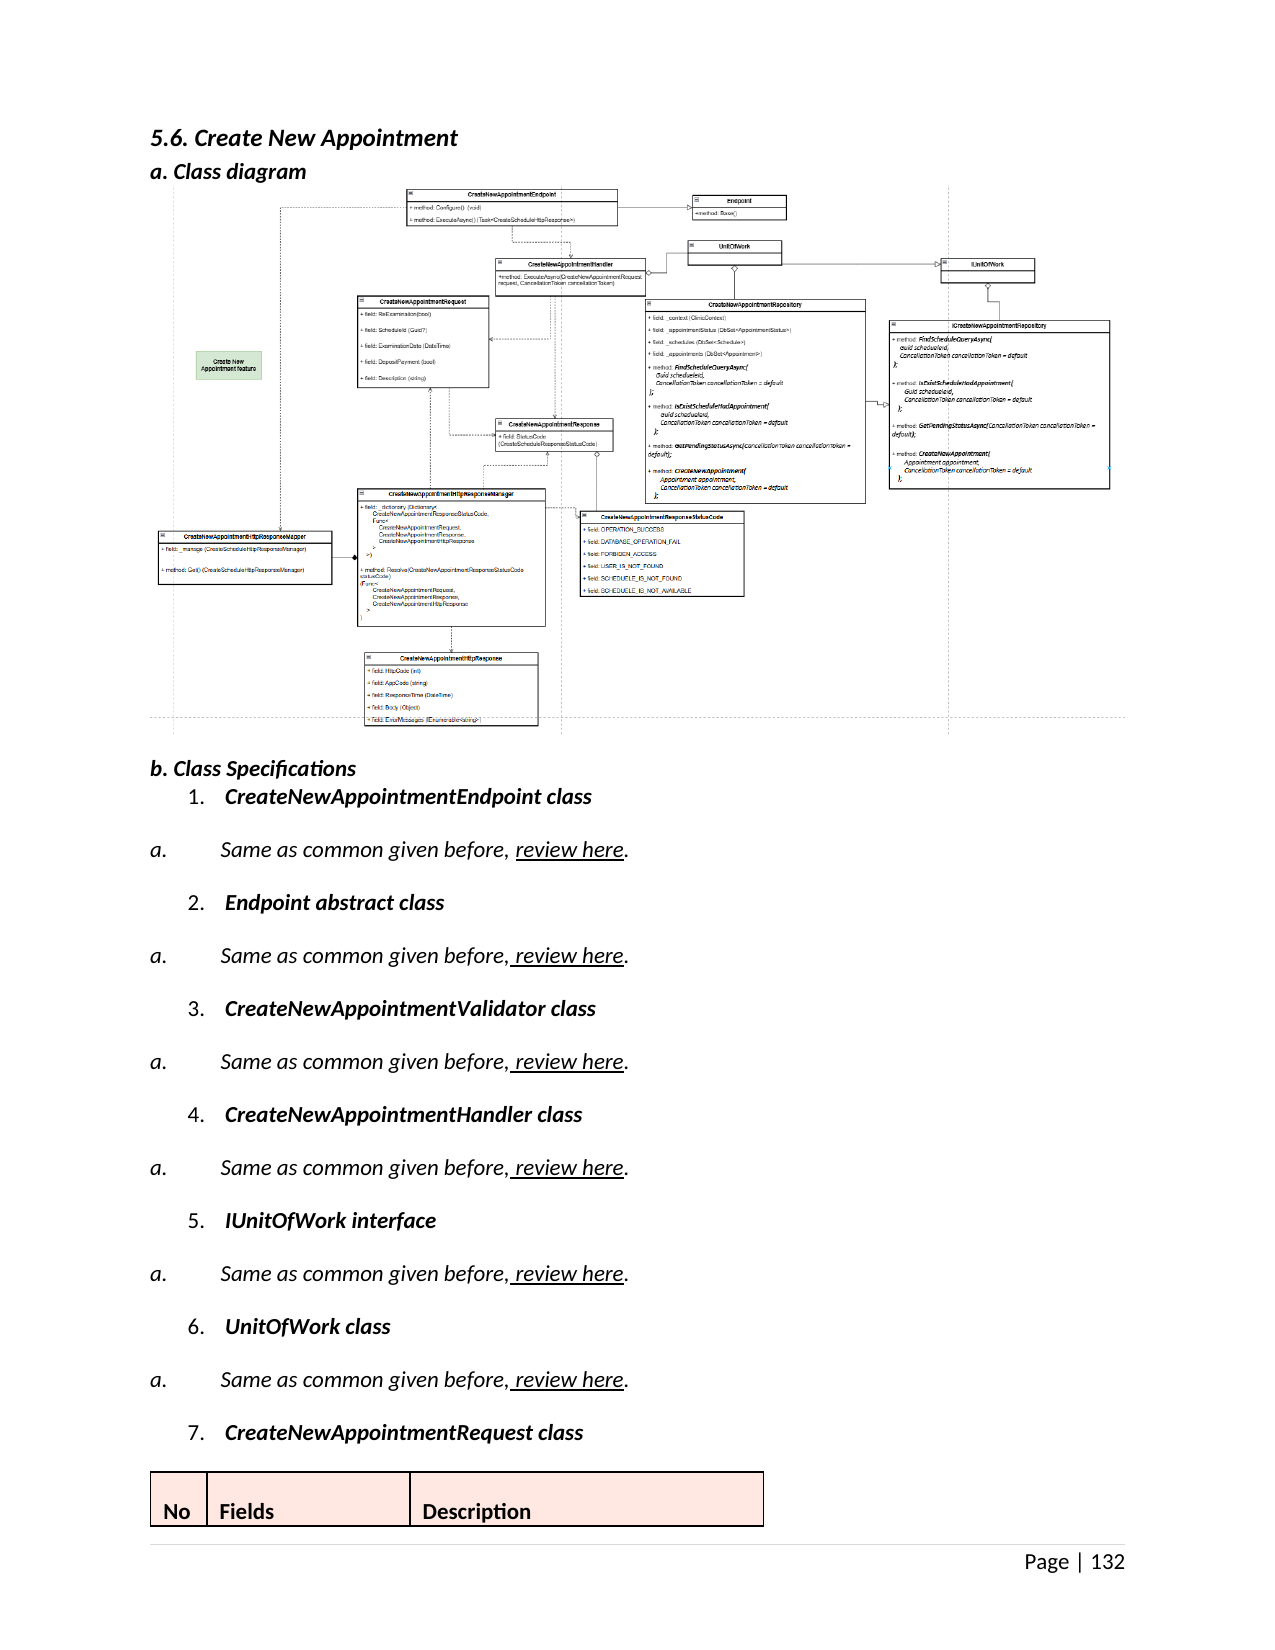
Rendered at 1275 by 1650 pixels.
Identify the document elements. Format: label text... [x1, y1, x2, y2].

text a. Same as common given before, review here. [150, 1259, 1125, 1287]
text a. Same as common given before, review here. [150, 1153, 1125, 1181]
list UnitOfWork class [187, 1312, 1125, 1340]
subtitle a. Class diagram [150, 157, 1125, 185]
text a. Same as common given before, review here. [150, 1047, 1125, 1075]
text a. Same as common given before, review here. [150, 835, 1125, 863]
text a. Same as common given before, review here. [150, 1365, 1125, 1393]
subtitle b. Class Specifications [150, 754, 1125, 782]
list CreateNewAppointmentValidator class [187, 994, 1125, 1022]
list CreateNewAppointmentHandler class [187, 1100, 1125, 1128]
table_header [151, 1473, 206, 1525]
subtitle 5.6. Create New Appointment [150, 122, 1125, 153]
list CreateNewAppointmentRequest class [187, 1418, 1125, 1446]
picture [150, 185, 1125, 735]
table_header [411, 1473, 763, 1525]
list IUnitOfWork interface [187, 1206, 1125, 1234]
list Endpoint abstract class [187, 888, 1125, 916]
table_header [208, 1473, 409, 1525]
text a. Same as common given before, review here. [150, 941, 1125, 969]
list CreateNewAppointmentEndpoint class [187, 782, 1125, 810]
